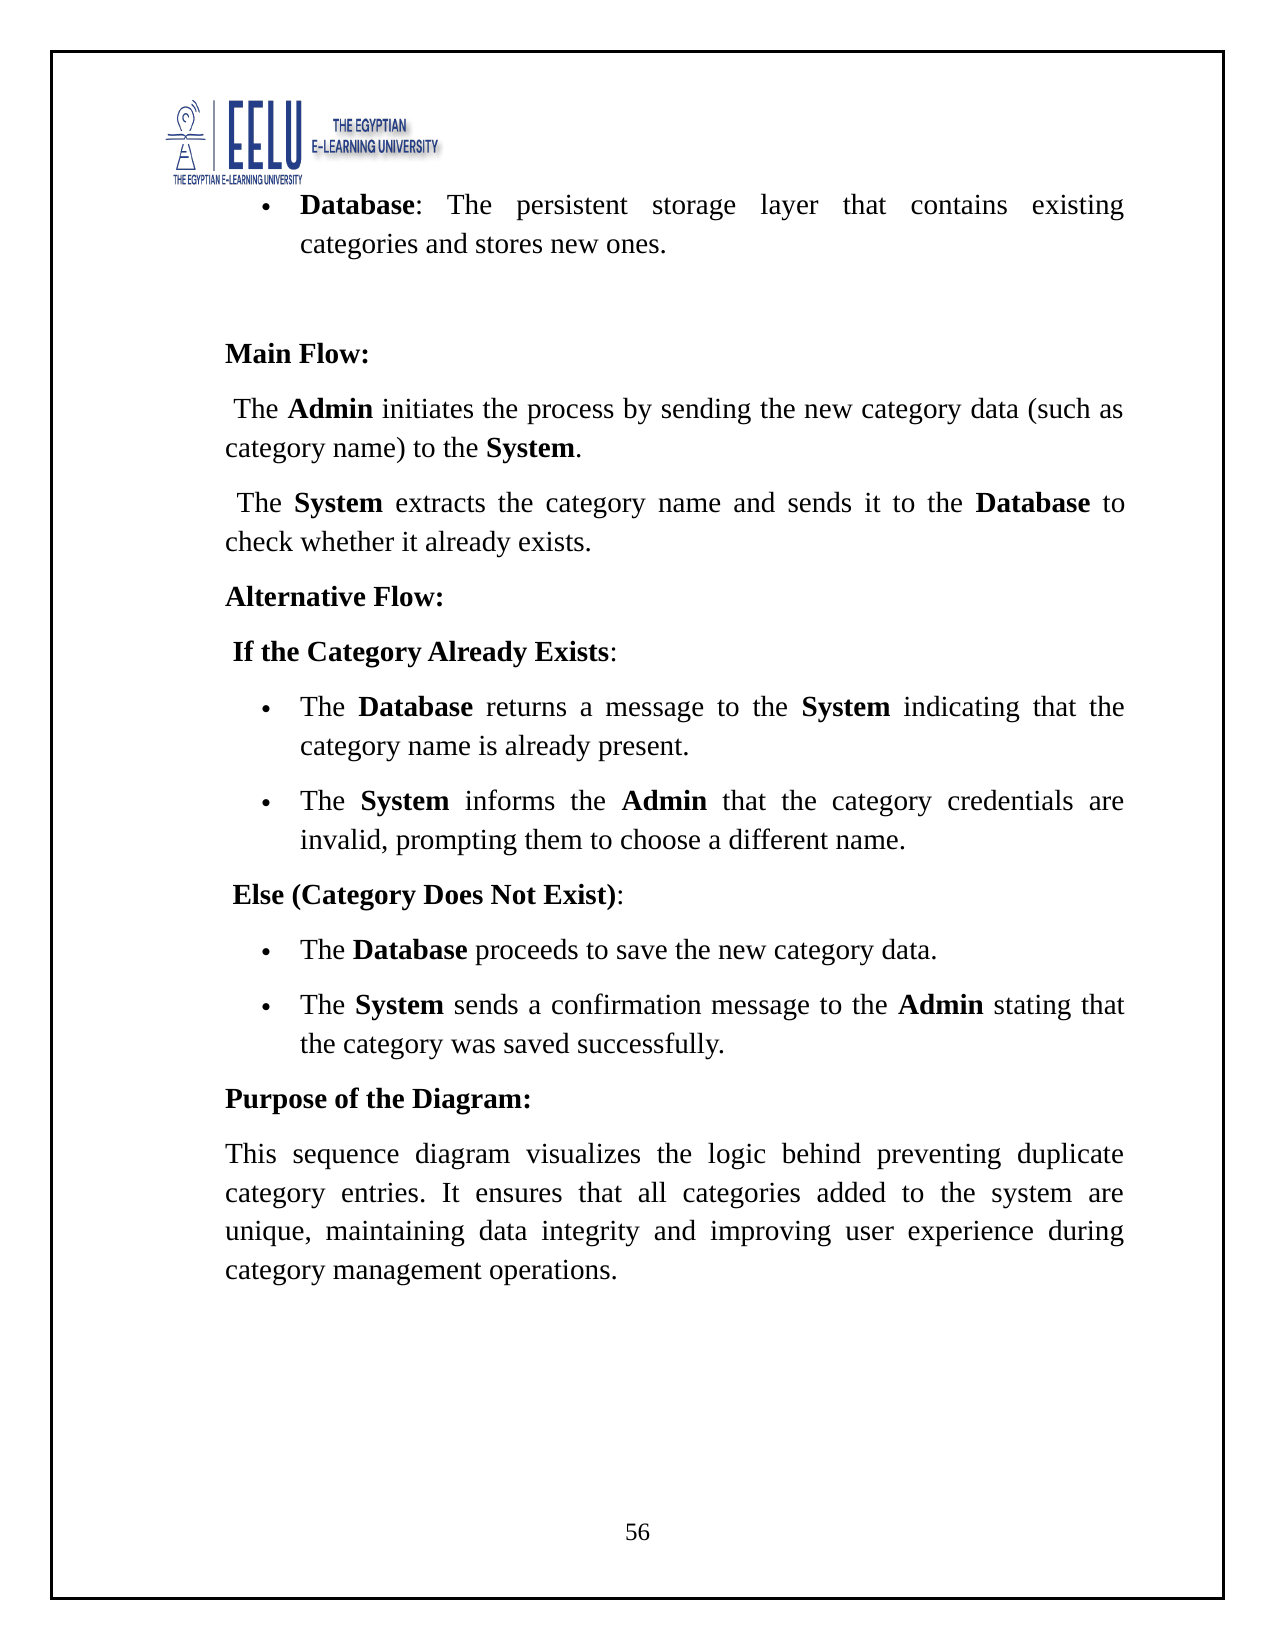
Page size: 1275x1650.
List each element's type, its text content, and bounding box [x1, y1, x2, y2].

list The Database returns a message to the System indicating that the category name is already present. [262, 689, 1125, 762]
text The Admin initiates the process by sending the new category data (such as category name) to the System. [225, 392, 1125, 464]
list The System sends a confirmation message to the Admin stating that the category was saved successfully. [262, 987, 1125, 1059]
text The System extracts the category name and sends it to the Database to check whether it already exists. [225, 485, 1125, 557]
text Alternative Flow: [225, 579, 1125, 613]
text Purpose of the Diagram: [225, 1081, 1125, 1115]
text If the Category Already Exists: [225, 634, 1125, 668]
text Main Flow: [225, 336, 1125, 370]
picture [150, 75, 444, 188]
text This sequence diagram visualizes the logic behind preventing duplicate category entries. It ensures that all categories added to the system are unique, maintaining data integrity and improving user experience during category management operations. [225, 1136, 1125, 1286]
text Else (Category Does Not Exist): [225, 877, 1125, 911]
list Database: The persistent storage layer that contains existing categories and stores new ones. [262, 187, 1125, 259]
list The Database proceeds to save the new category data. [262, 932, 1125, 966]
list The System informs the Admin that the category credentials are invalid, prompting them to choose a different name. [262, 783, 1125, 855]
